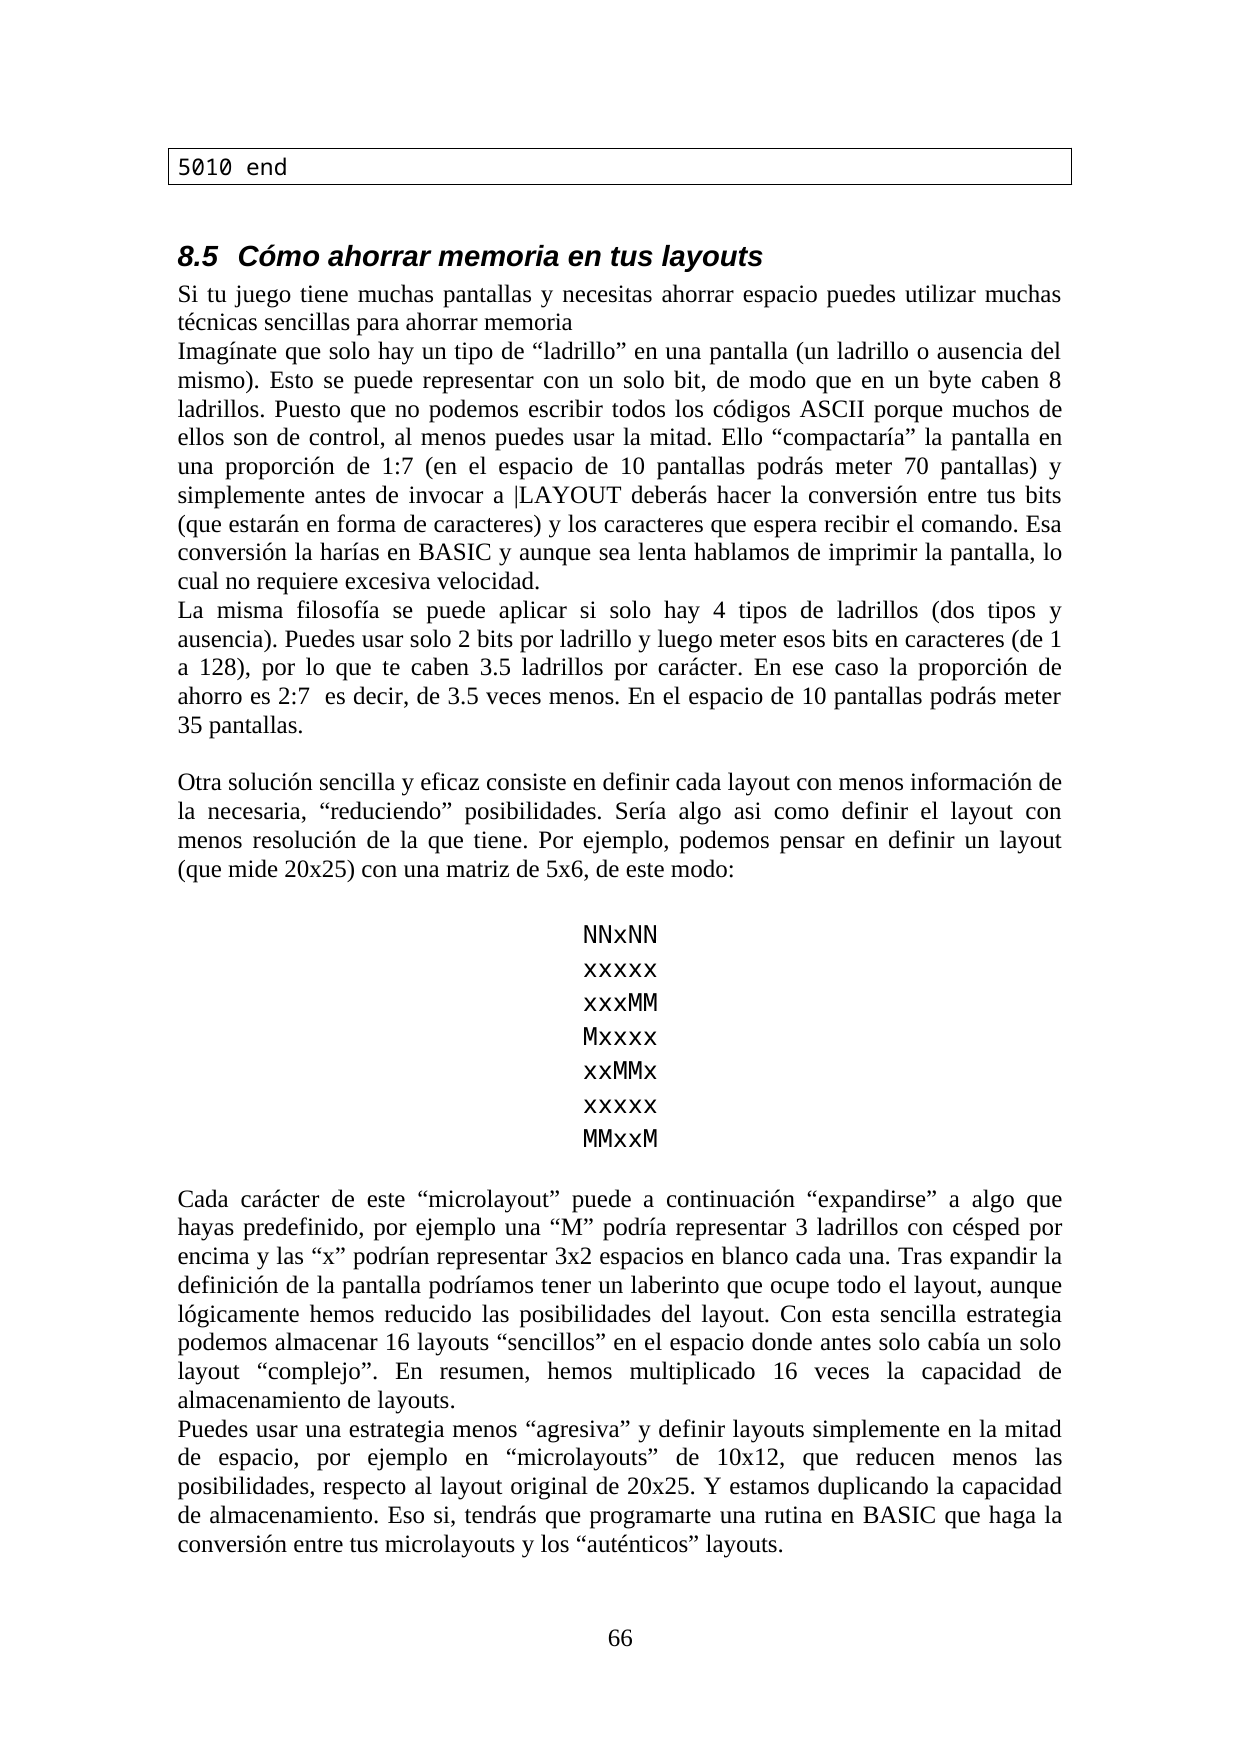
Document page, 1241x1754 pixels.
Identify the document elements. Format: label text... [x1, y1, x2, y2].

text La misma filosofía se puede aplicar si solo hay 4 tipos de ladrillos (dos tipos y ausencia). Puedes usar solo 2 bits por ladrillo y luego meter esos bits en caracteres (de 1 a 128), por lo que te caben 3.5 ladrillos por carácter. En ese caso la proporción de ahorro es 2:7 es decir, de 3.5 veces menos. En el espacio de 10 pantallas podrás meter 35 pantallas. [177, 595, 1063, 739]
text 5010 end [169, 149, 1071, 184]
text NNxNN [177, 916, 1063, 951]
text xxxxx [177, 951, 1063, 984]
text xxxMM [177, 984, 1063, 1019]
text MMxxM [177, 1121, 1063, 1155]
text Puedes usar una estrategia menos “agresiva” y definir layouts simplemente en la mitad de espacio, por ejemplo en “microlayouts” de 10x12, que reducen menos las posibilidades, respecto al layout original de 20x25. Y estamos duplicando la capacidad de almacenamiento. Eso si, tendrás que programarte una rutina en BASIC que haga la conversión entre tus microlayouts y los “auténticos” layouts. [177, 1414, 1063, 1557]
text Mxxxx [177, 1019, 1063, 1053]
text xxxxx [177, 1087, 1063, 1121]
text Imagínate que solo hay un tipo de “ladrillo” en una pantalla (un ladrillo o ausencia del mismo). Esto se puede representar con un solo bit, de modo que en un byte caben 8 ladrillos. Puesto que no podemos escribir todos los códigos ASCII porque muchos de ellos son de control, al menos puedes usar la mitad. Ello “compactaría” la pantalla en una proporción de 1:7 (en el espacio de 10 pantallas podrás meter 70 pantallas) y simplemente antes de invocar a |LAYOUT deberás hacer la conversión entre tus bits (que estarán en forma de caracteres) y los caracteres que espera recibir el comando. Esa conversión la harías en BASIC y aunque sea lenta hablamos de imprimir la pantalla, lo cual no requiere excesiva velocidad. [177, 336, 1063, 595]
text Cada carácter de este “microlayout” puede a continuación “expandirse” a algo que hayas predefinido, por ejemplo una “M” podría representar 3 ladrillos con césped por encima y las “x” podrían representar 3x2 espacios en blanco cada una. Tras expandir la definición de la pantalla podríamos tener un laberinto que ocupe todo el layout, aunque lógicamente hemos reducido las posibilidades del layout. Con esta sencilla estrategia podemos almacenar 16 layouts “sencillos” en el espacio donde antes solo cabía un solo layout “complejo”. En resumen, hemos multiplicado 16 veces la capacidad de almacenamiento de layouts. [177, 1184, 1063, 1414]
text xxMMx [177, 1053, 1063, 1087]
subtitle Cómo ahorrar memoria en tus layouts [177, 239, 1063, 272]
text Si tu juego tiene muchas pantallas y necesitas ahorrar espacio puedes utilizar muchas técnicas sencillas para ahorrar memoria [177, 279, 1063, 336]
text Otra solución sencilla y eficaz consiste en definir cada layout con menos información de la necesaria, “reduciendo” posibilidades. Sería algo asi como definir el layout con menos resolución de la que tiene. Por ejemplo, podemos pensar en definir un layout (que mide 20x25) con una matriz de 5x6, de este modo: [177, 767, 1063, 882]
